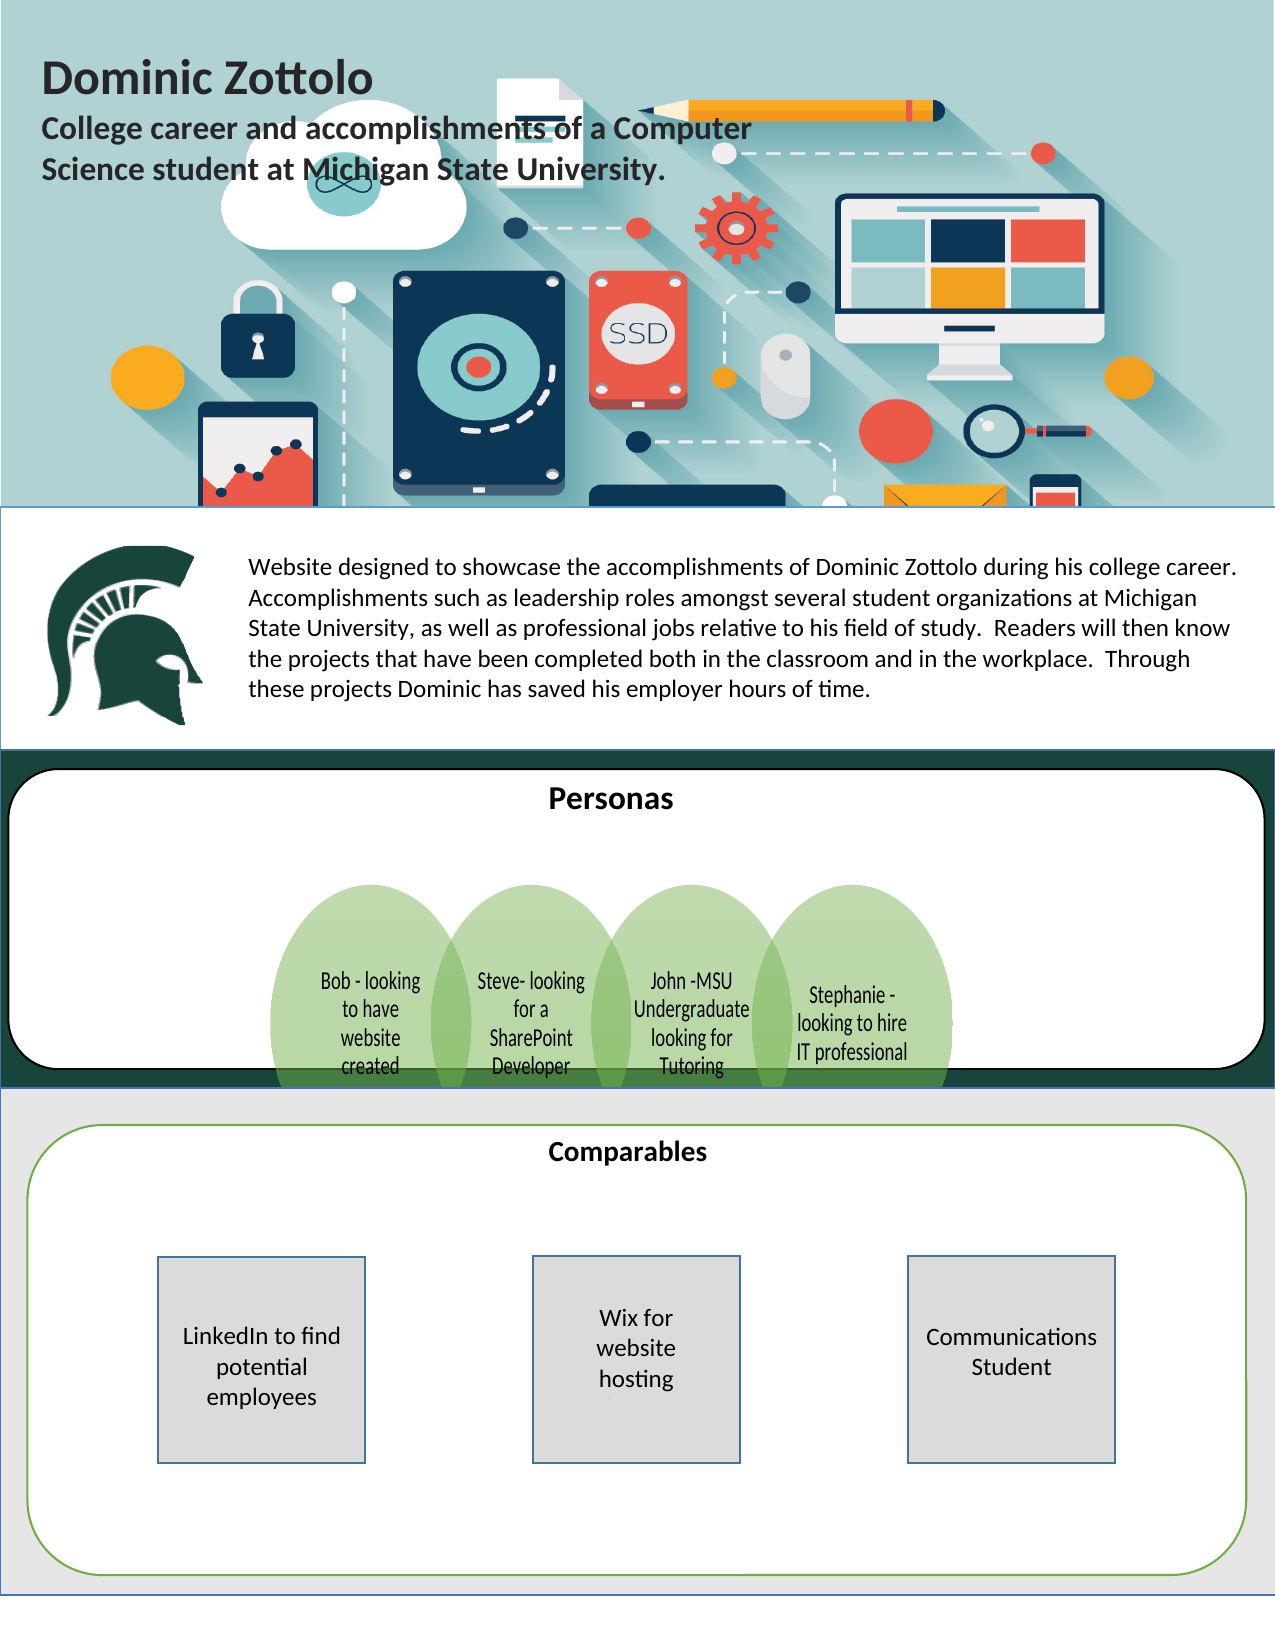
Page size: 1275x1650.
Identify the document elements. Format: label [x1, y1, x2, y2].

picture [47, 545, 203, 726]
picture [2, 1, 1270, 506]
